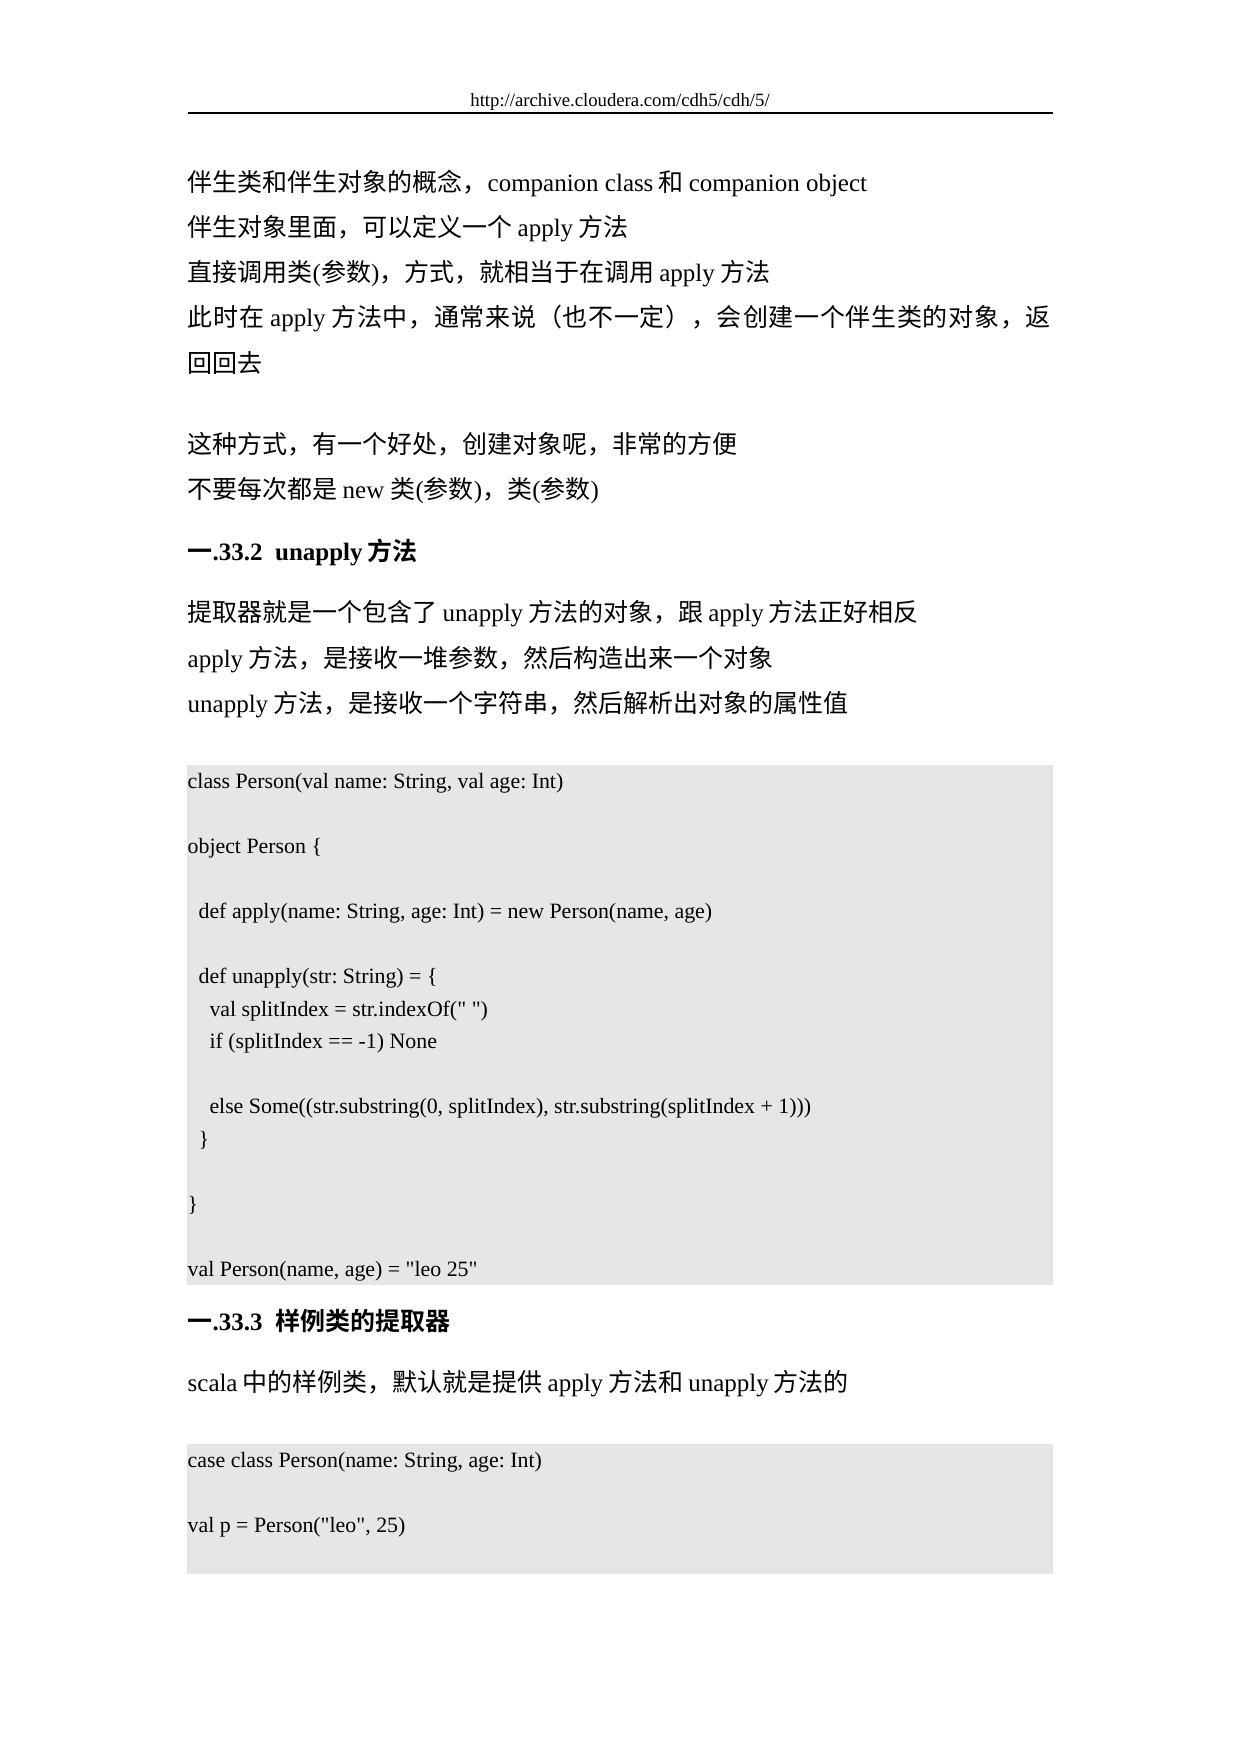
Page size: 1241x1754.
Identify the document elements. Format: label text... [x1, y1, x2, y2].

text } [187, 1122, 1053, 1155]
text else Some((str.substring(0, splitIndex), str.substring(splitIndex + 1))) [187, 1090, 1053, 1122]
subtitle 样例类的提取器 [187, 1301, 1053, 1337]
text 伴生对象里面，可以定义一个apply方法 [187, 207, 1053, 243]
text val p = Person("leo", 25) [187, 1509, 1053, 1541]
text 不要每次都是new 类(参数)，类(参数) [187, 470, 1053, 506]
text object Person { [187, 830, 1053, 862]
text apply方法，是接收一堆参数，然后构造出来一个对象 [187, 638, 1053, 674]
text scala中的样例类，默认就是提供apply方法和unapply方法的 [187, 1363, 1053, 1399]
subtitle unapply方法 [187, 531, 1053, 568]
text 这种方式，有一个好处，创建对象呢，非常的方便 [187, 424, 1053, 461]
text class Person(val name: String, val age: Int) [187, 765, 1053, 797]
text val splitIndex = str.indexOf(" ") [187, 992, 1053, 1025]
text def apply(name: String, age: Int) = new Person(name, age) [187, 895, 1053, 927]
text case class Person(name: String, age: Int) [187, 1444, 1053, 1476]
text 直接调用类(参数)，方式，就相当于在调用apply方法 [187, 253, 1053, 289]
text val Person(name, age) = "leo 25" [187, 1252, 1053, 1285]
text 此时在apply方法中，通常来说（也不一定），会创建一个伴生类的对象，返回回去 [187, 298, 1053, 379]
text unapply方法，是接收一个字符串，然后解析出对象的属性值 [187, 683, 1053, 720]
text if (splitIndex == -1) None [187, 1025, 1053, 1057]
text 伴生类和伴生对象的概念，companion class和companion object [187, 162, 1053, 198]
text def unapply(str: String) = { [187, 960, 1053, 992]
text } [187, 1187, 1053, 1220]
text 提取器就是一个包含了unapply方法的对象，跟apply方法正好相反 [187, 593, 1053, 629]
